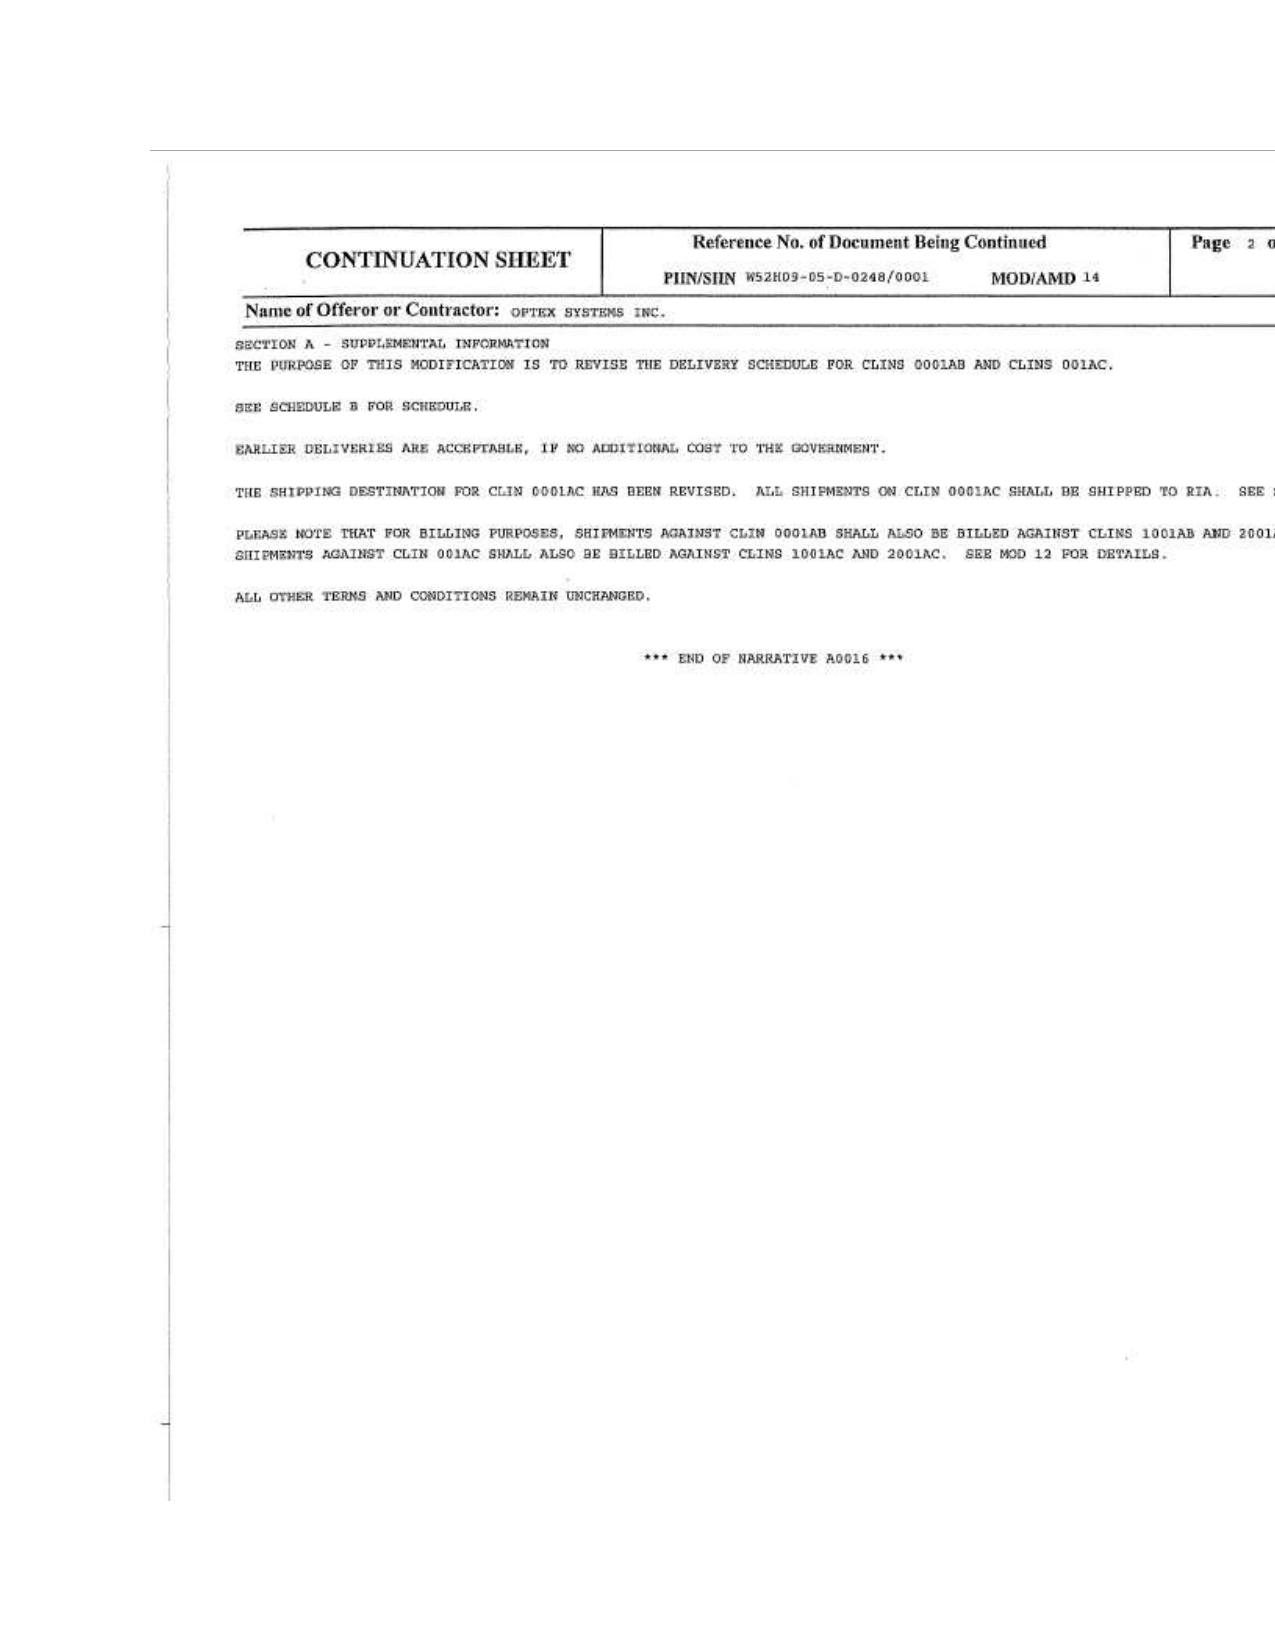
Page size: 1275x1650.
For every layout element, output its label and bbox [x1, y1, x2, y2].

picture [150, 150, 1275, 1501]
